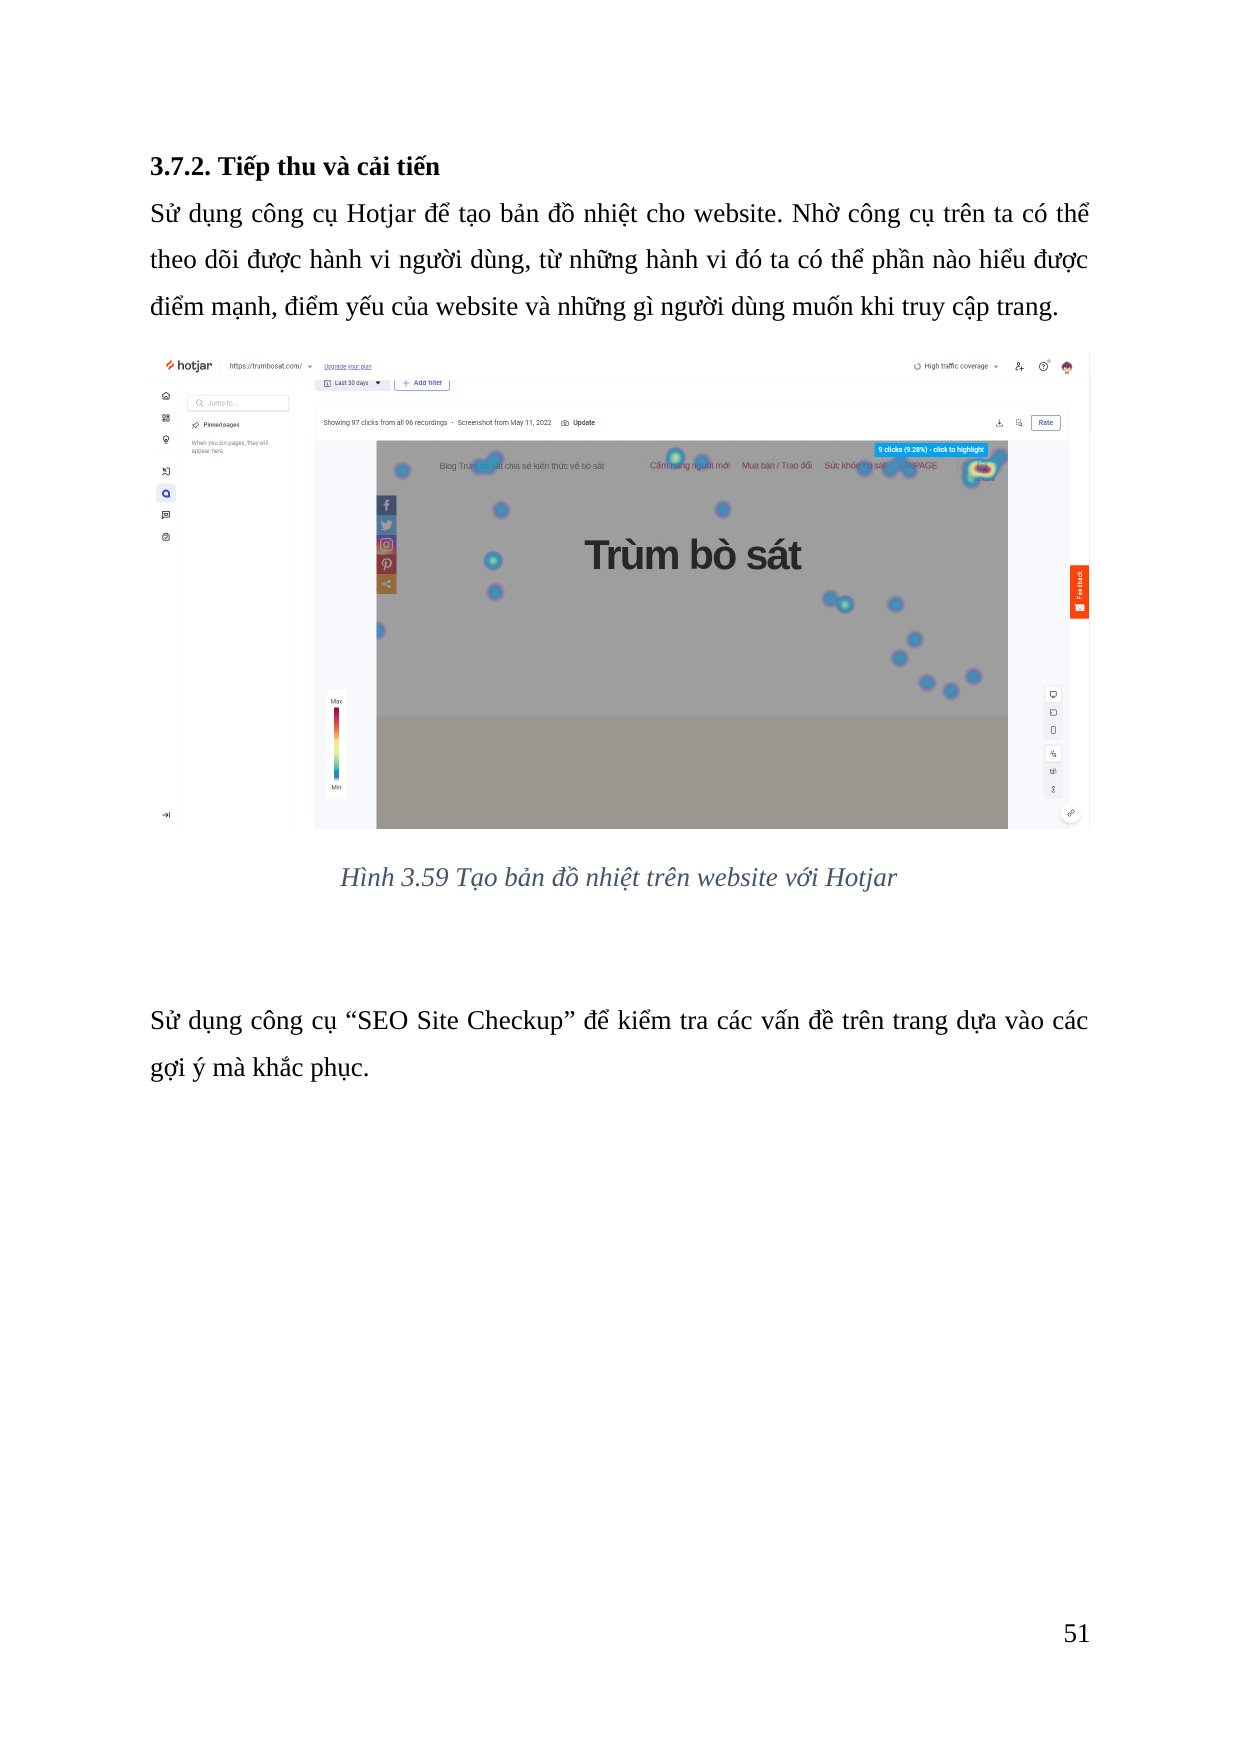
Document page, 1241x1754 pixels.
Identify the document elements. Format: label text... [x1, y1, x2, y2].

picture [150, 353, 1091, 829]
text Sử dụng công cụ Hotjar để tạo bản đồ nhiệt cho website. Nhờ công cụ trên ta có thể theo dõi được hành vi người dùng, từ những hành vi đó ta có thể phần nào hiểu được điểm mạnh, điểm yếu của website và những gì người dùng muốn khi truy cập trang. [150, 197, 1090, 321]
text Sử dụng công cụ “SEO Site Checkup” để kiểm tra các vấn đề trên trang dựa vào các gợi ý mà khắc phục. [150, 1004, 1090, 1082]
subtitle 3.7.2. Tiếp thu và cải tiến [150, 150, 1090, 181]
